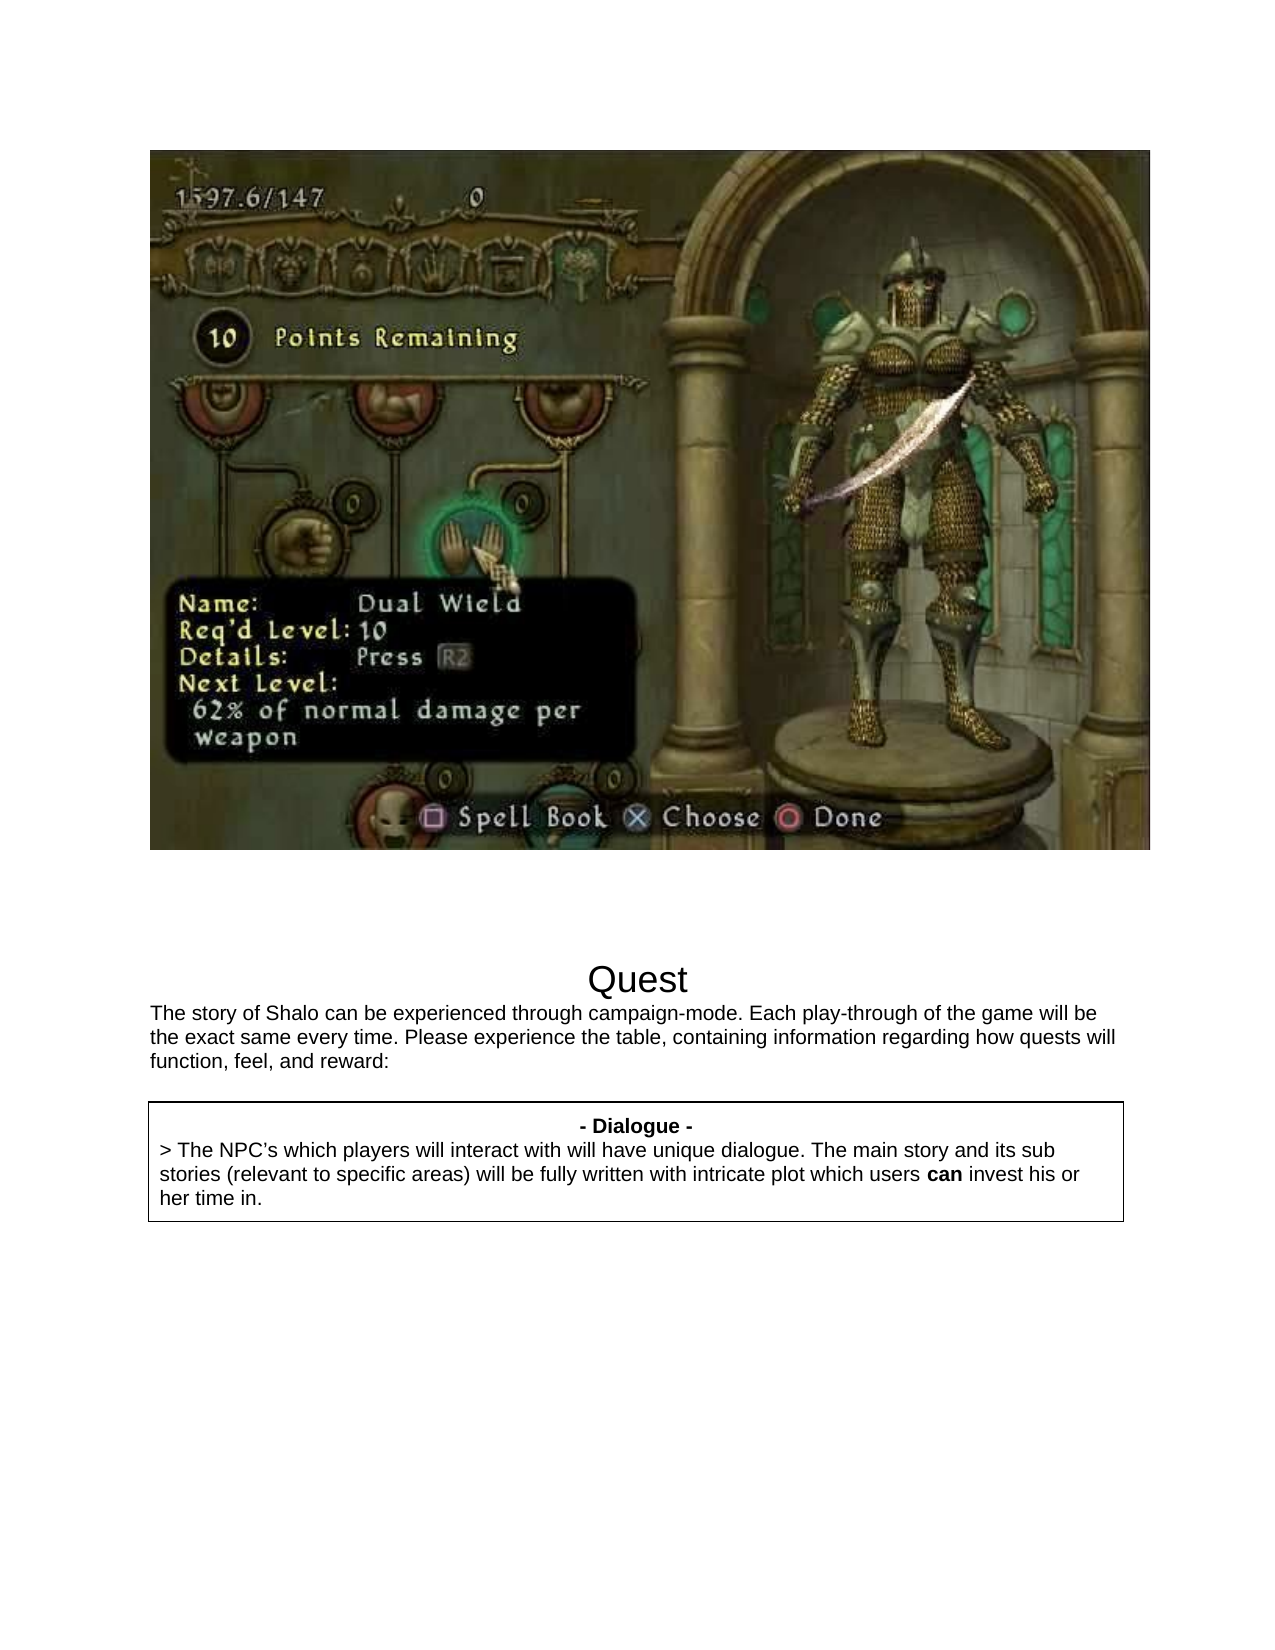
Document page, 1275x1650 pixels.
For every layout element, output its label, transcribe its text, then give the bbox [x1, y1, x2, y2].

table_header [149, 1103, 1123, 1221]
picture [150, 150, 1150, 850]
text The story of Shalo can be experienced through campaign-mode. Each play-through of the game will be the exact same every time. Please experience the table, containing information regarding how quests will function, feel, and reward: [150, 1001, 1125, 1072]
text Quest [150, 957, 1125, 1001]
